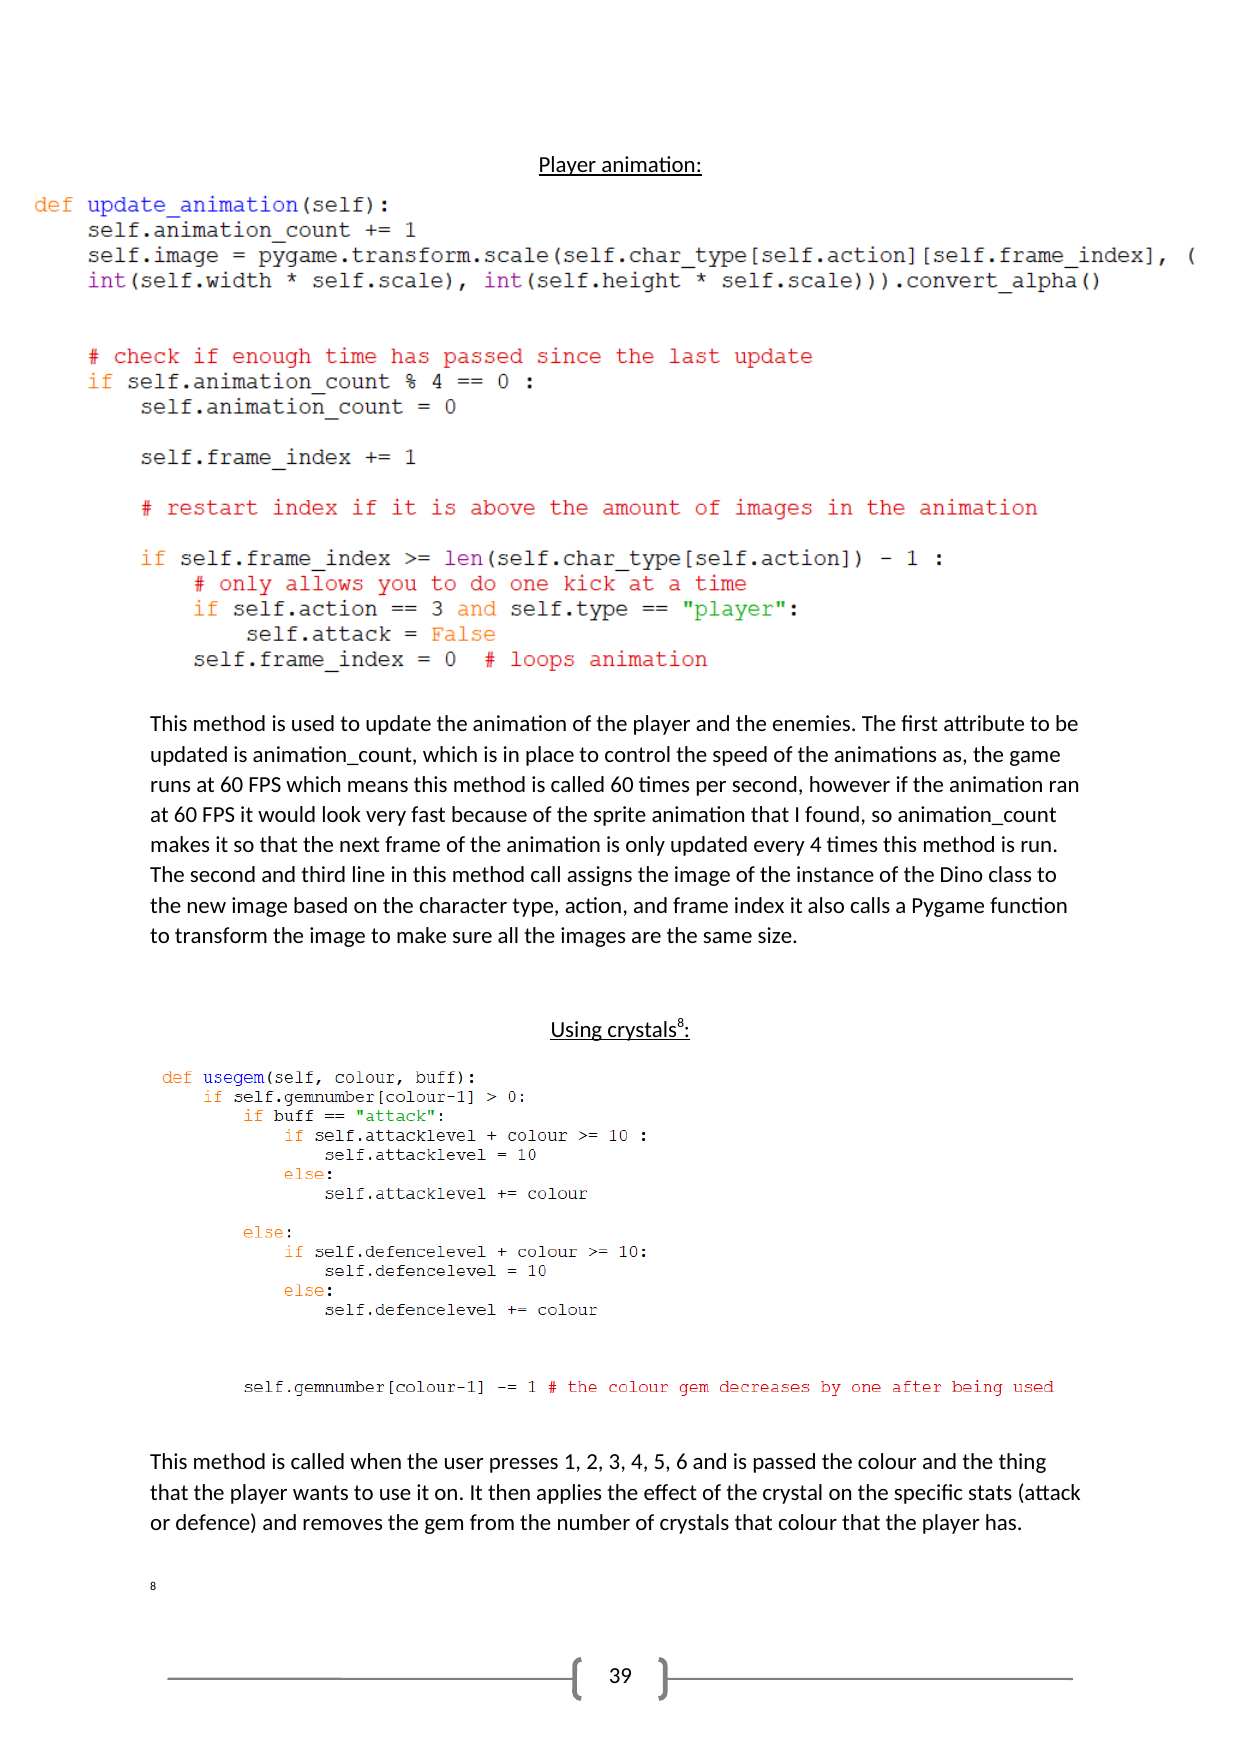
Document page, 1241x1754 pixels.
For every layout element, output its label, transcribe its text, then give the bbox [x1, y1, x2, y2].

picture [21, 185, 1240, 689]
text This method is called when the user presses 1, 2, 3, 4, 5, 6 and is passed the colour and the thing that the player wants to use it on. It then applies the effect of the crystal on the specific stats (attack or defence) and removes the gem from the number of crystals that colour that the player has. [150, 1427, 1090, 1536]
picture [150, 1060, 1091, 1427]
text Player animation: [150, 150, 1090, 178]
text This method is used to update the animation of the player and the enemies. The first attribute to be updated is animation_count, which is in place to control the speed of the animations as, the game runs at 60 FPS which means this method is called 60 times per second, however if the animation ran at 60 FPS it would look very fast because of the sprite animation that I found, so animation_count makes it so that the next frame of the animation is only updated every 4 times this method is run. The second and third line in this method call assigns the image of the instance of the Dino class to the new image based on the character type, action, and frame index it also calls a Pygame function to transform the image to make sure all the images are the same size. [150, 689, 1090, 949]
text Using crystals: [150, 1015, 1090, 1043]
